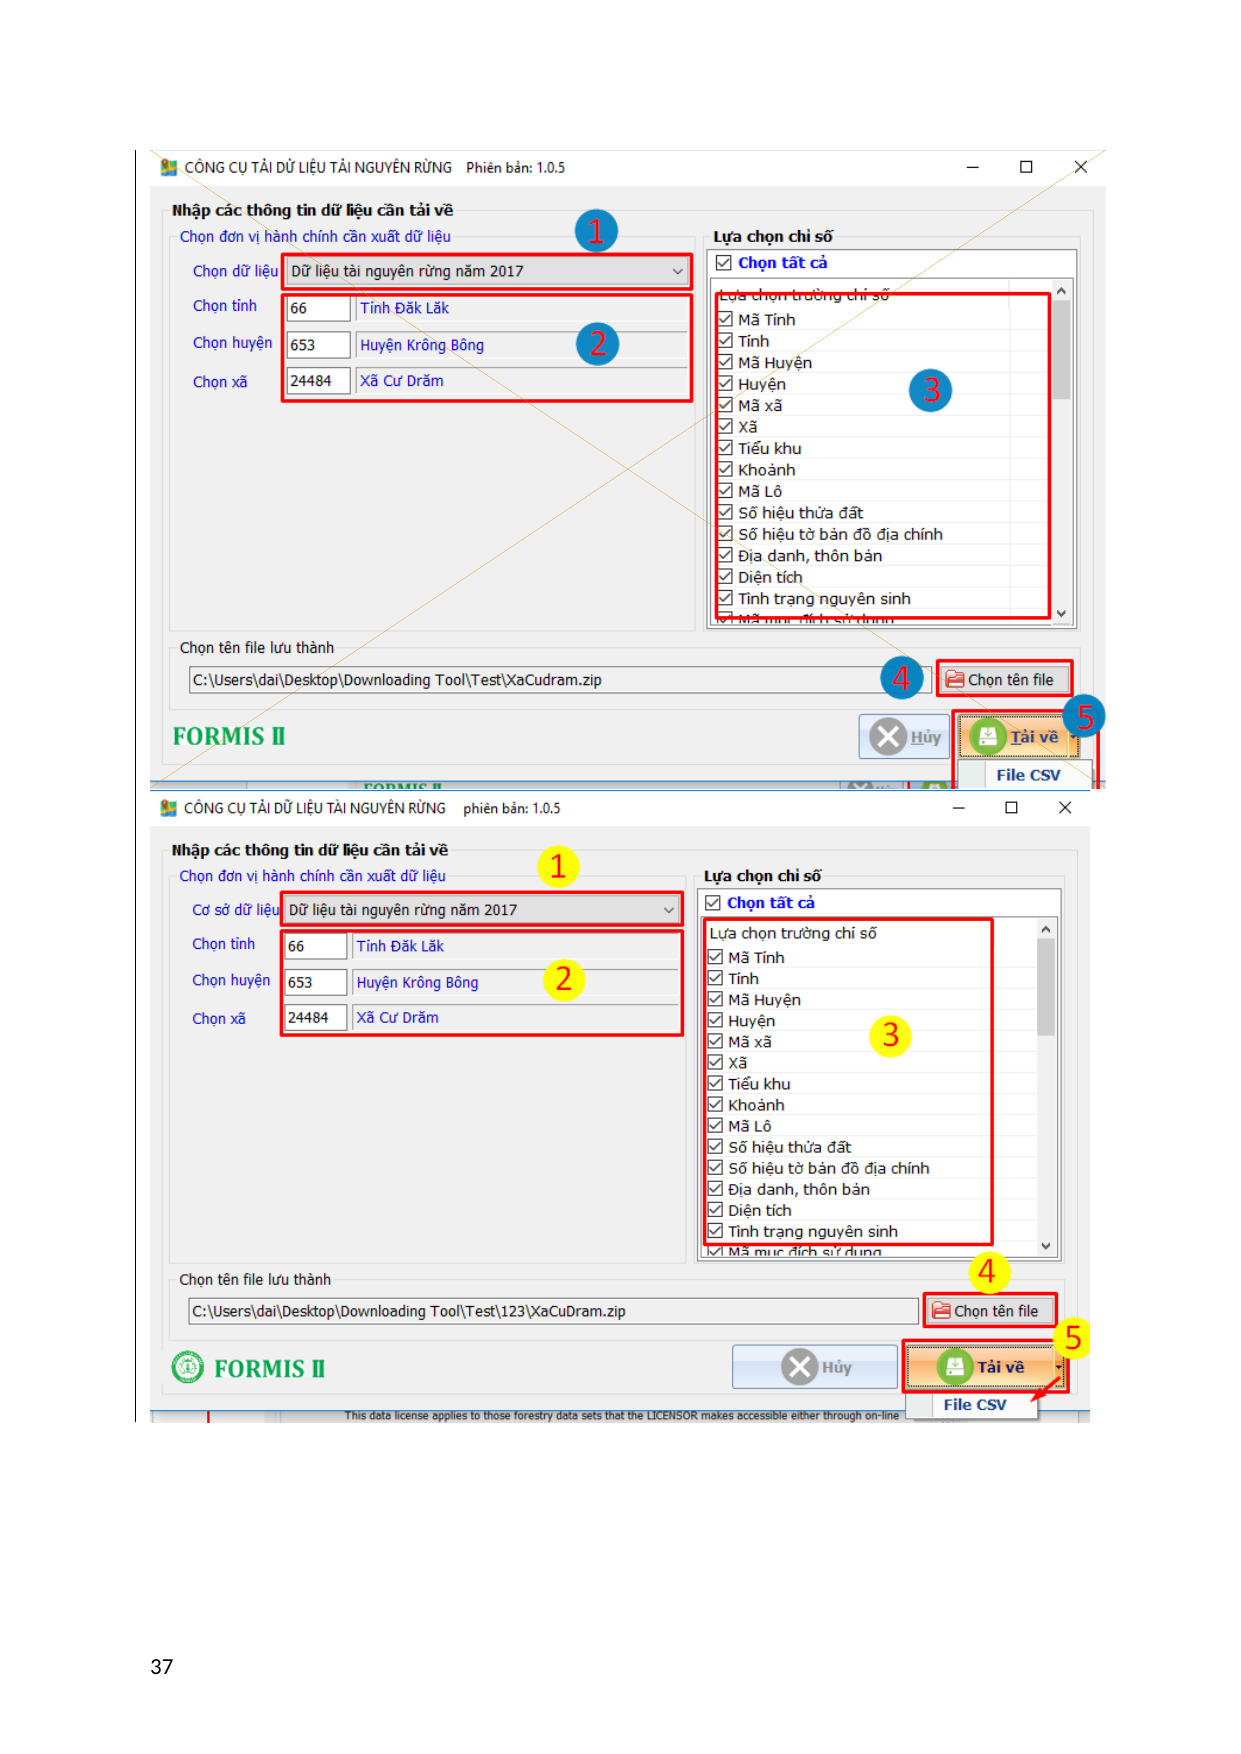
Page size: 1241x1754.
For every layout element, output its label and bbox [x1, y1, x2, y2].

picture [152, 150, 1103, 468]
picture [150, 151, 626, 787]
picture [151, 470, 1105, 789]
picture [630, 151, 1106, 787]
picture [150, 790, 1091, 1423]
picture [892, 665, 910, 690]
